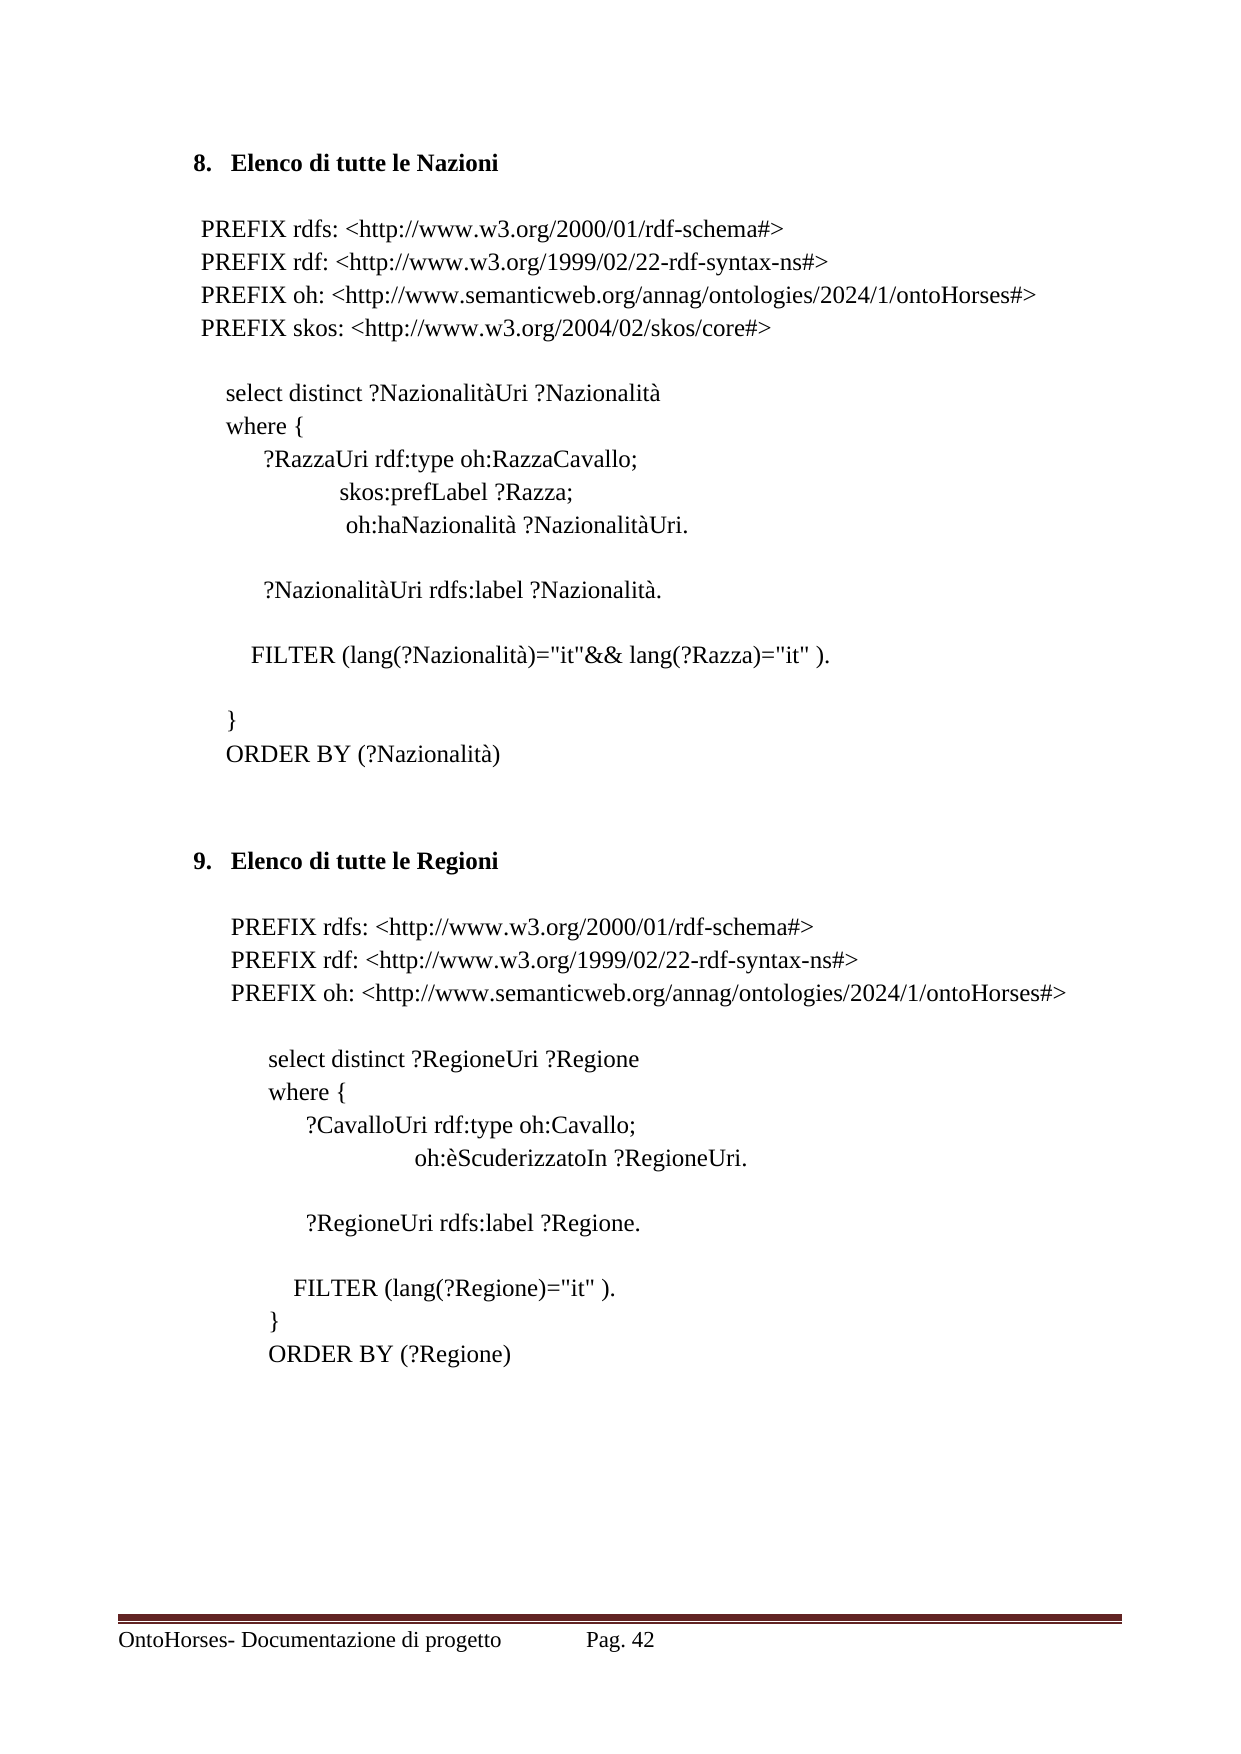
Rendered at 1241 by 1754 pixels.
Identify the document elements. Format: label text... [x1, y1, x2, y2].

list PREFIX oh: <http://www.semanticweb.org/annag/ontologies/2024/1/ontoHorses#> [201, 280, 1122, 308]
list skos:prefLabel ?Razza; [201, 477, 1122, 506]
list PREFIX skos: <http://www.w3.org/2004/02/skos/core#> [201, 313, 1122, 341]
list PREFIX rdfs: <http://www.w3.org/2000/01/rdf-schema#> [231, 912, 1122, 941]
list ORDER BY (?Regione) [231, 1339, 1122, 1368]
list oh:haNazionalità ?NazionalitàUri. [201, 510, 1122, 539]
list ?NazionalitàUri rdfs:label ?Nazionalità. [201, 575, 1122, 604]
list PREFIX oh: <http://www.semanticweb.org/annag/ontologies/2024/1/ontoHorses#> [231, 978, 1122, 1007]
list FILTER (lang(?Nazionalità)="it"&& lang(?Razza)="it" ). [201, 640, 1122, 669]
list ?CavalloUri rdf:type oh:Cavallo; [231, 1110, 1122, 1138]
list ORDER BY (?Nazionalità) [201, 739, 1122, 767]
list } [201, 706, 1122, 734]
list } [231, 1306, 1122, 1335]
list select distinct ?NazionalitàUri ?Nazionalità [201, 378, 1122, 407]
list ?RazzaUri rdf:type oh:RazzaCavallo; [201, 444, 1122, 473]
list FILTER (lang(?Regione)="it" ). [231, 1273, 1122, 1302]
list where { [201, 411, 1122, 440]
list select distinct ?RegioneUri ?Regione [231, 1044, 1122, 1072]
list Elenco di tutte le Nazioni [193, 148, 1122, 176]
list PREFIX rdf: <http://www.w3.org/1999/02/22-rdf-syntax-ns#> [231, 945, 1122, 974]
list PREFIX rdf: <http://www.w3.org/1999/02/22-rdf-syntax-ns#> [201, 247, 1122, 275]
list PREFIX rdfs: <http://www.w3.org/2000/01/rdf-schema#> [201, 214, 1122, 242]
list Elenco di tutte le Regioni [193, 846, 1122, 875]
list where { [231, 1077, 1122, 1105]
list ?RegioneUri rdfs:label ?Regione. [231, 1208, 1122, 1237]
list oh:èScuderizzatoIn ?RegioneUri. [231, 1143, 1122, 1171]
